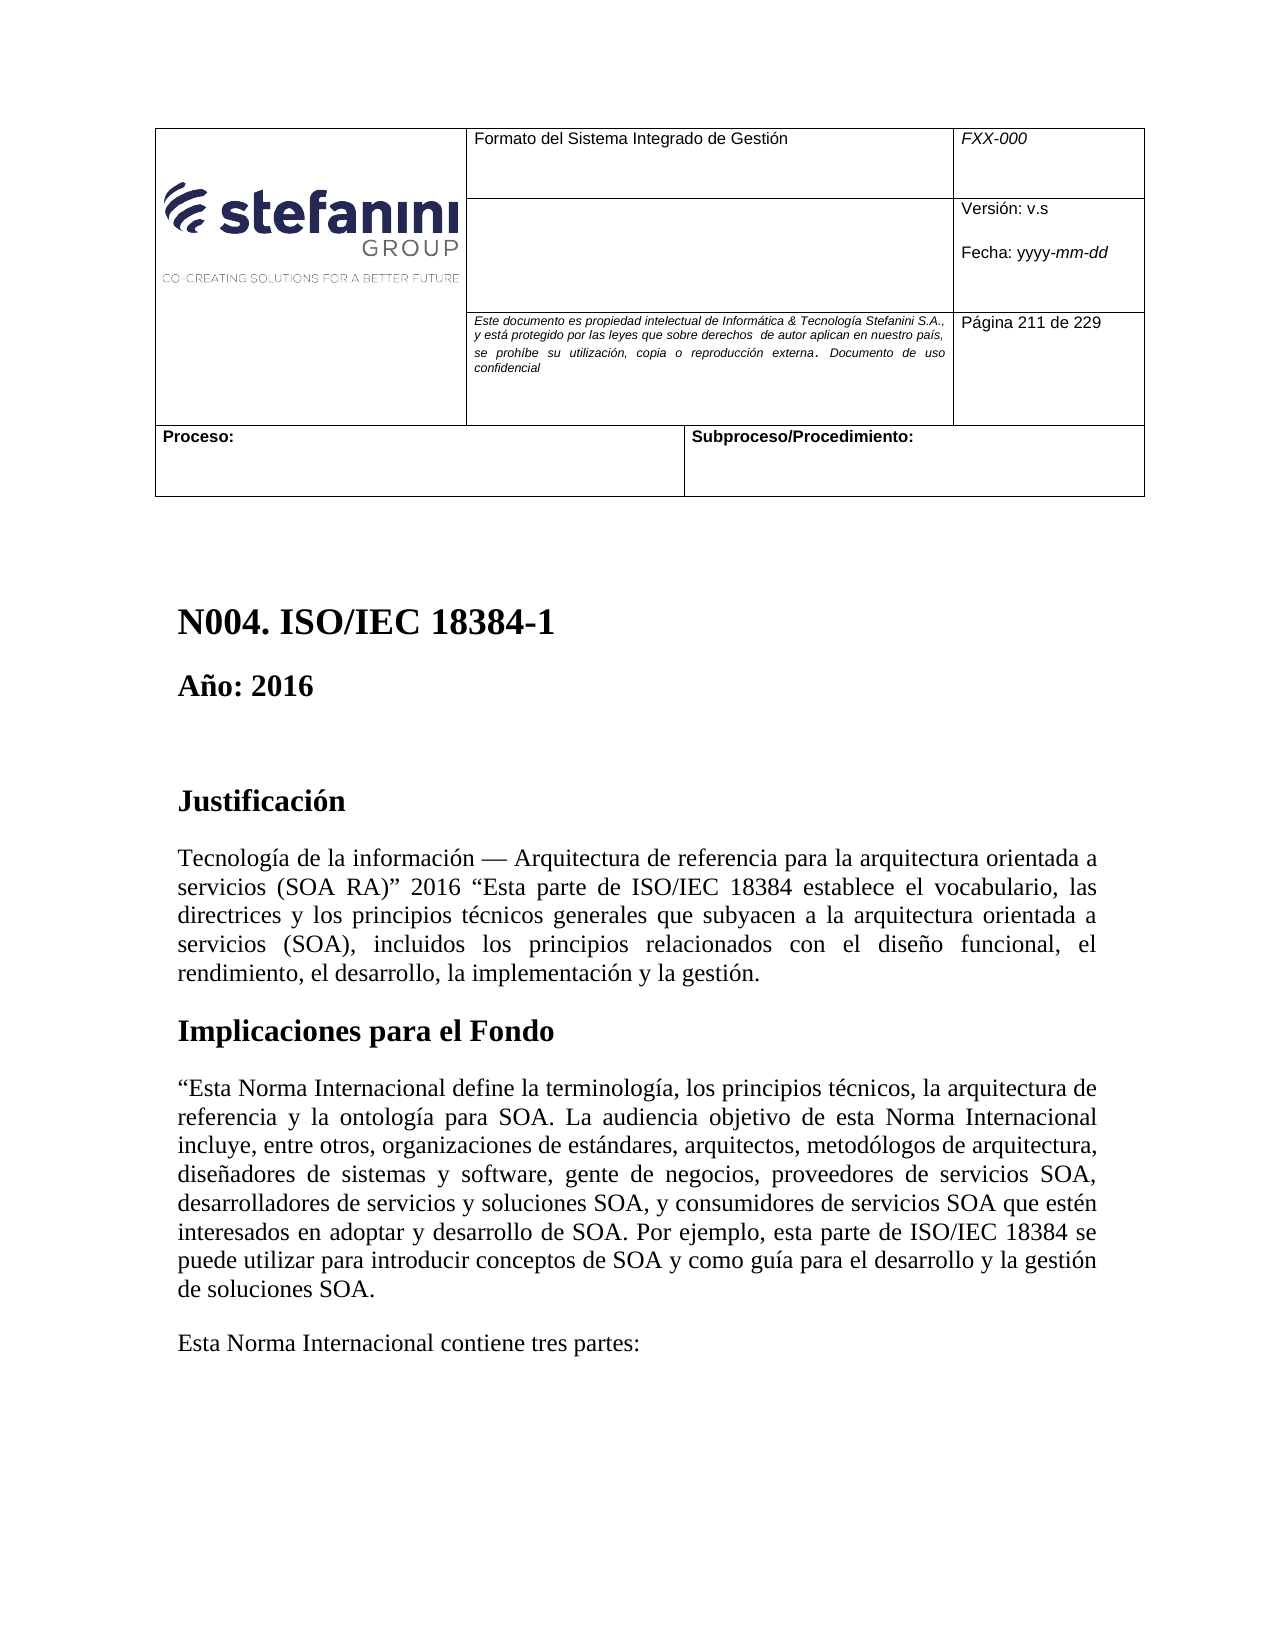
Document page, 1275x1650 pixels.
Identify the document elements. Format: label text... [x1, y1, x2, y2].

text Tecnología de la información — Arquitectura de referencia para la arquitectura orientada a servicios (SOA RA)” 2016 “Esta parte de ISO/IEC 18384 establece el vocabulario, las directrices y los principios técnicos generales que subyacen a la arquitectura orientada a servicios (SOA), incluidos los principios relacionados con el diseño funcional, el rendimiento, el desarrollo, la implementación y la gestión. [177, 843, 1098, 987]
subtitle N004. ISO/IEC 18384-1 [177, 599, 1098, 642]
text Esta Norma Internacional contiene tres partes: [177, 1328, 1098, 1357]
subtitle Año: 2016 [177, 667, 1098, 703]
picture [162, 182, 460, 286]
text “Esta Norma Internacional define la terminología, los principios técnicos, la arquitectura de referencia y la ontología para SOA. La audiencia objetivo de esta Norma Internacional incluye, entre otros, organizaciones de estándares, arquitectos, metodólogos de arquitectura, diseñadores de sistemas y software, gente de negocios, proveedores de servicios SOA, desarrolladores de servicios y soluciones SOA, y consumidores de servicios SOA que estén interesados ​​en adoptar y desarrollo de SOA. Por ejemplo, esta parte de ISO/IEC 18384 se puede utilizar para introducir conceptos de SOA y como guía para el desarrollo y la gestión de soluciones SOA. [177, 1073, 1098, 1303]
subtitle Justificación [177, 782, 1098, 818]
subtitle Implicaciones para el Fondo [177, 1012, 1098, 1048]
